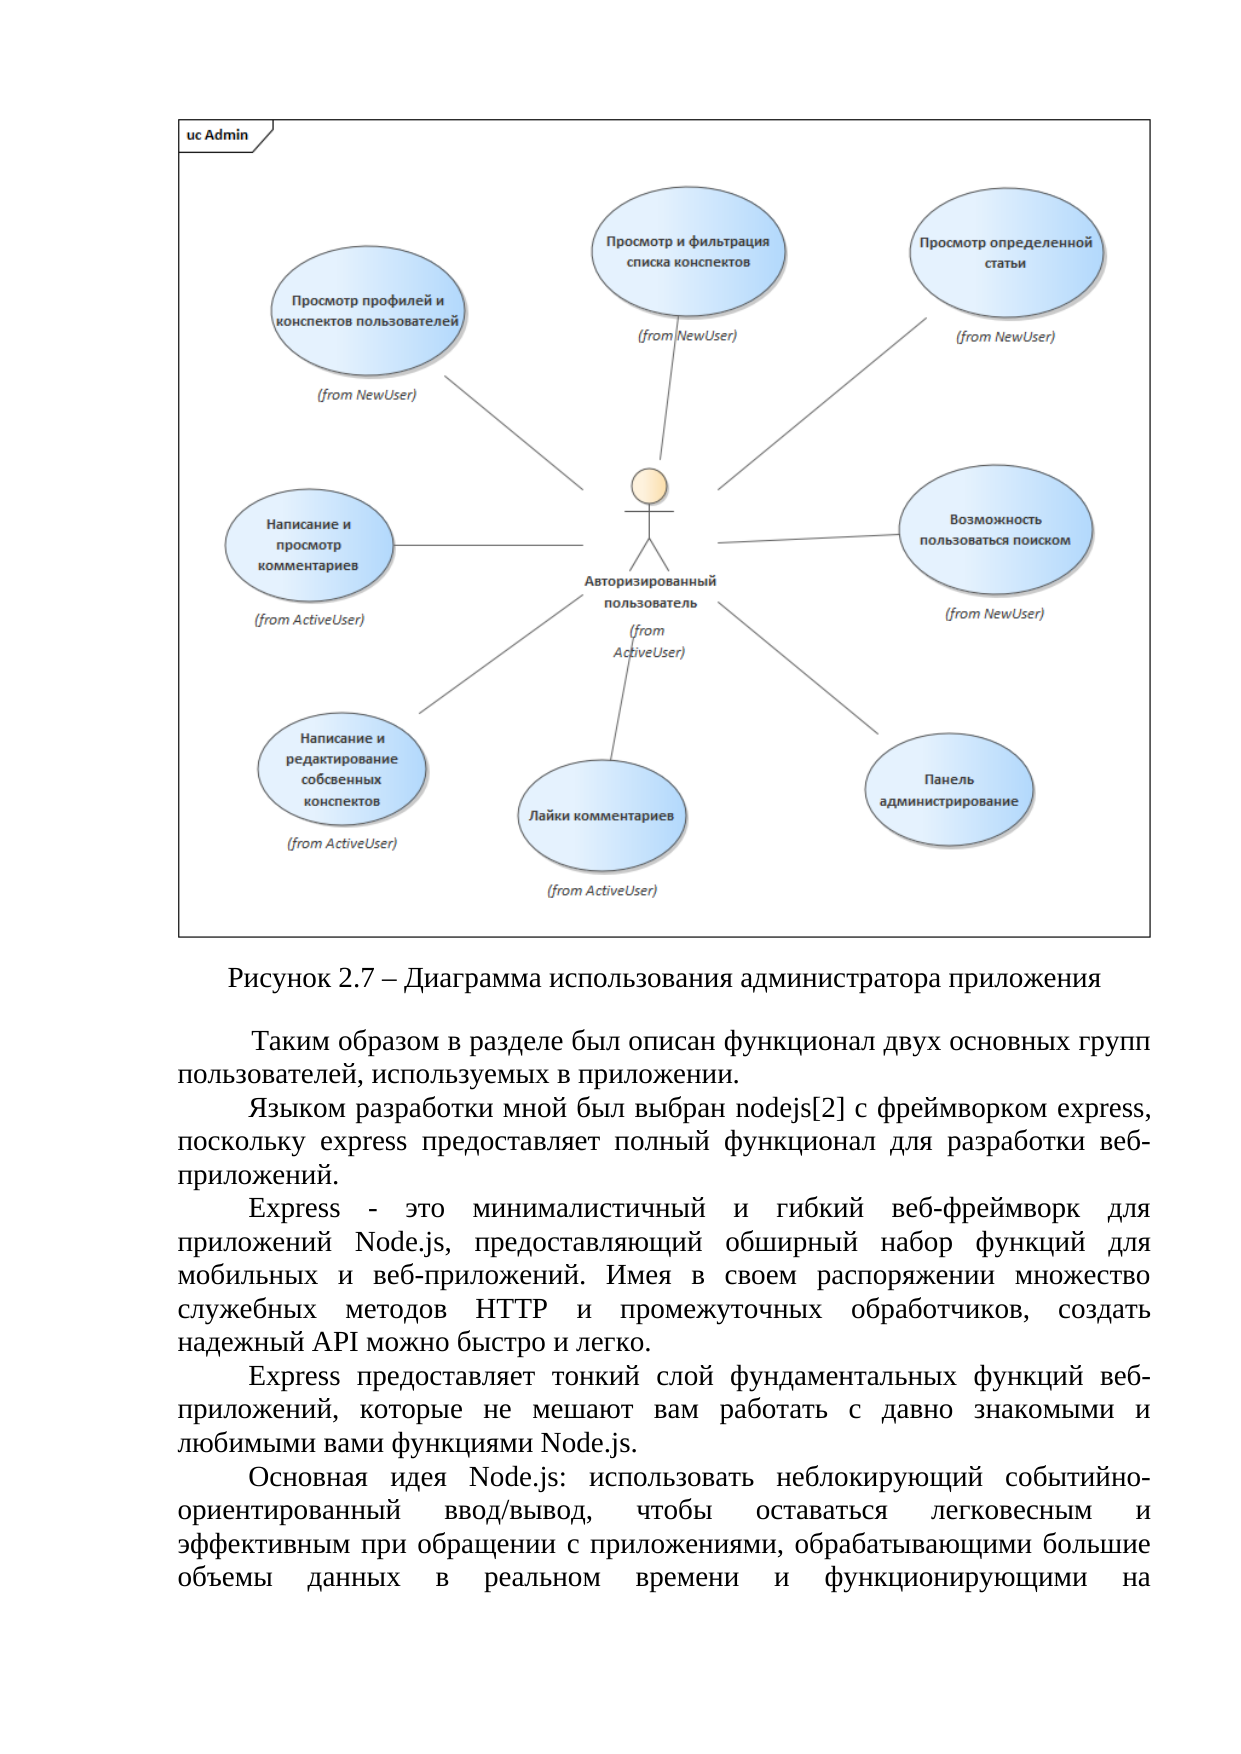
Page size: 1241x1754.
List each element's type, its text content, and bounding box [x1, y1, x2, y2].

text Express предоставляет тонкий слой фундаментальных функций веб-приложений, которые не мешают вам работать с давно знакомыми и любимыми вами функциями Node.js. [177, 1358, 1152, 1459]
text Языком разработки мной был выбран nodejs[2] с фреймворком express, поскольку express предоставляет полный функционал для разработки веб-приложений. [177, 1090, 1152, 1190]
text Express - это минималистичный и гибкий веб-фреймворк для приложений Node.js, предоставляющий обширный набор функций для мобильных и веб-приложений. Имея в своем распоряжении множество служебных методов HTTP и промежуточных обработчиков, создать надежный API можно быстро и легко. [177, 1190, 1152, 1358]
text Рисунок 2.7 – Диаграмма использования администратора приложения [177, 960, 1152, 993]
text Таким образом в разделе был описан функционал двух основных групп пользователей, используемых в приложении. [177, 1023, 1152, 1090]
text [177, 1459, 1152, 1593]
picture [177, 118, 1152, 939]
